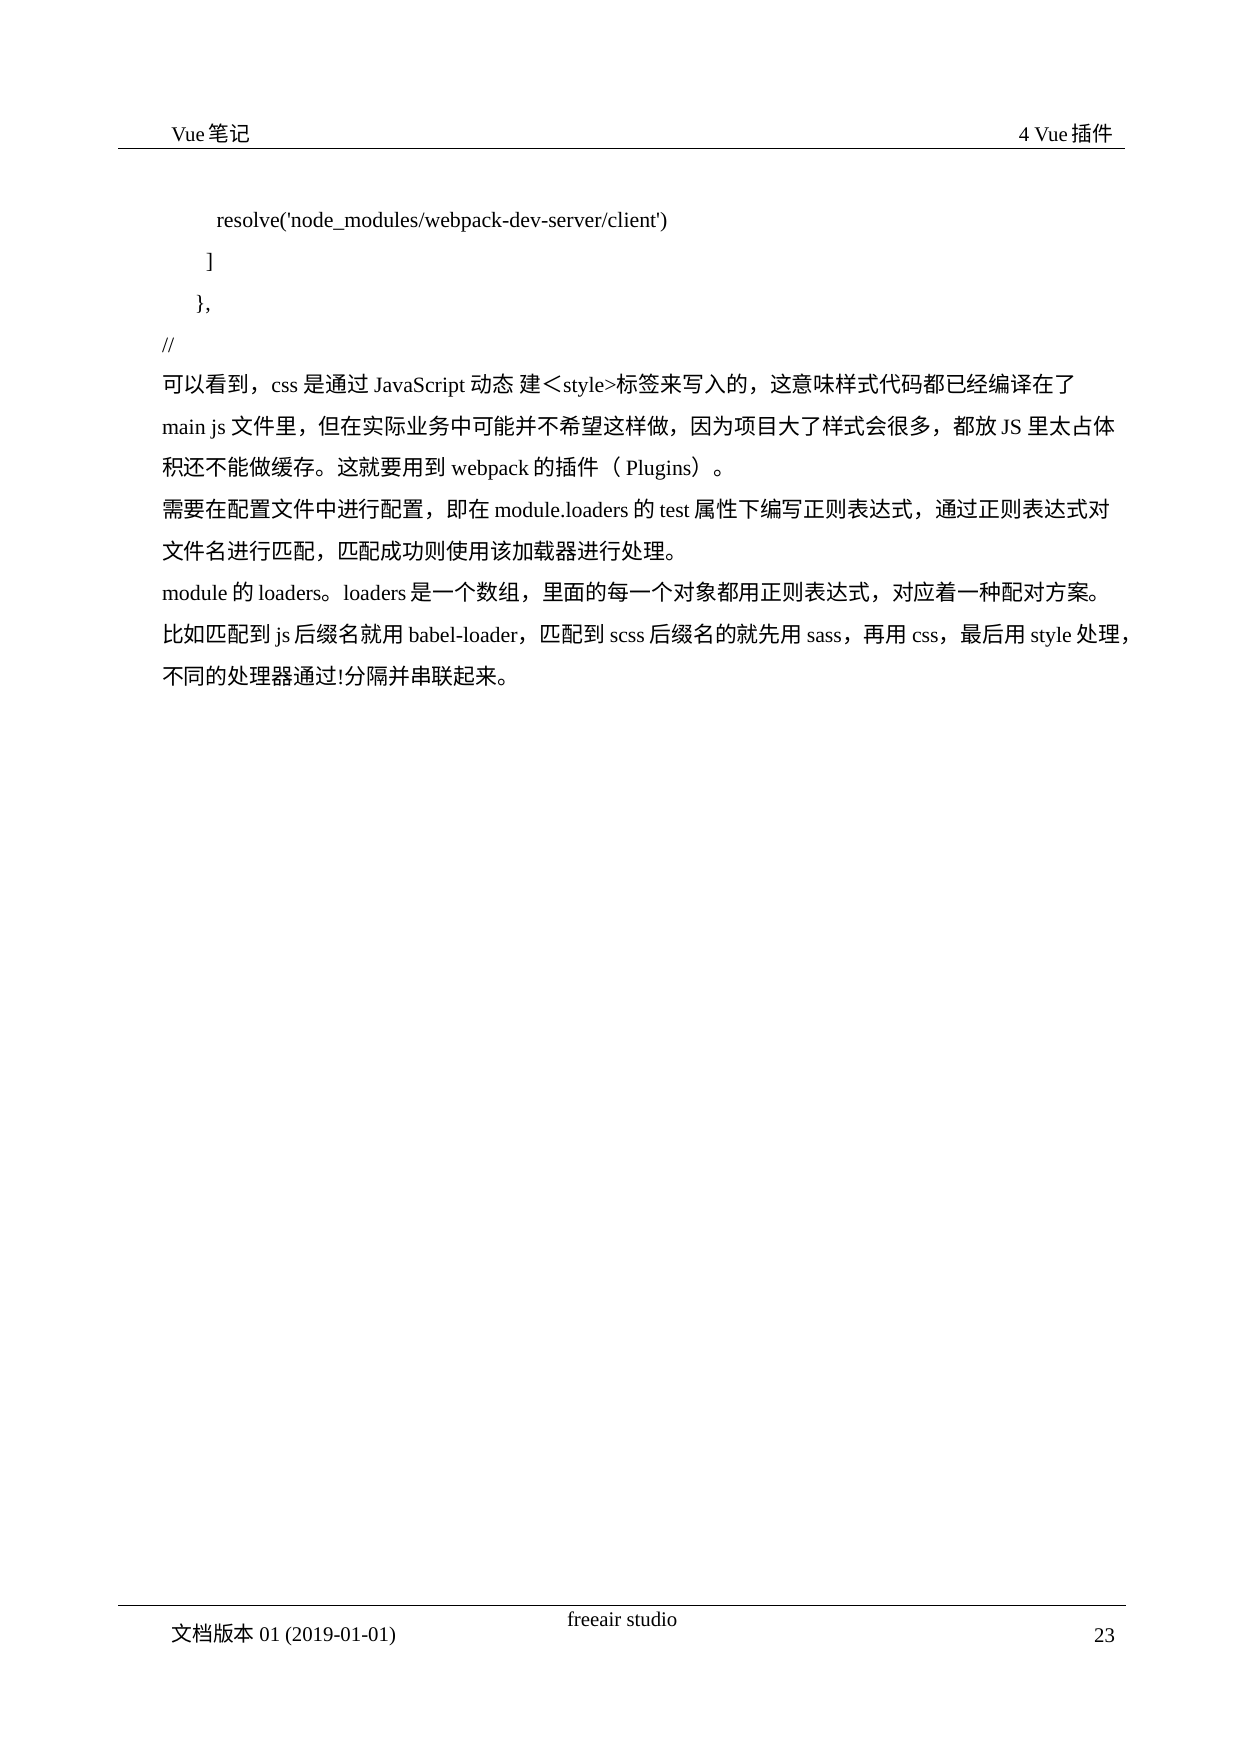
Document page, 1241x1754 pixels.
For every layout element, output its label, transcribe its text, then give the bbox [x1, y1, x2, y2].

list }, [162, 274, 1122, 315]
list resolve('node_modules/webpack-dev-server/client') [162, 190, 1122, 232]
list 需要在配置文件中进行配置，即在module.loaders的test属性下编写正则表达式，通过正则表达式对文件名进行匹配，匹配成功则使用该加载器进行处理。 [162, 482, 1122, 565]
list // [162, 315, 1122, 357]
list ] [162, 232, 1122, 274]
list 可以看到，css 是通过 JavaScript 动态 建＜style>标签来写入的，这意味样式代码都已经编译在了 main js 文件里，但在实际业务中可能并不希望这样做，因为项目大了样式会很多，都放JS 里太占体积还不能做缓存。这就要用到 webpack的插件（ Plugins）。 [162, 357, 1122, 482]
list module的loaders。loaders是一个数组，里面的每一个对象都用正则表达式，对应着一种配对方案。比如匹配到js后缀名就用babel-loader，匹配到scss后缀名的就先用sass，再用css，最后用style处理，不同的处理器通过!分隔并串联起来。 [162, 565, 1122, 690]
